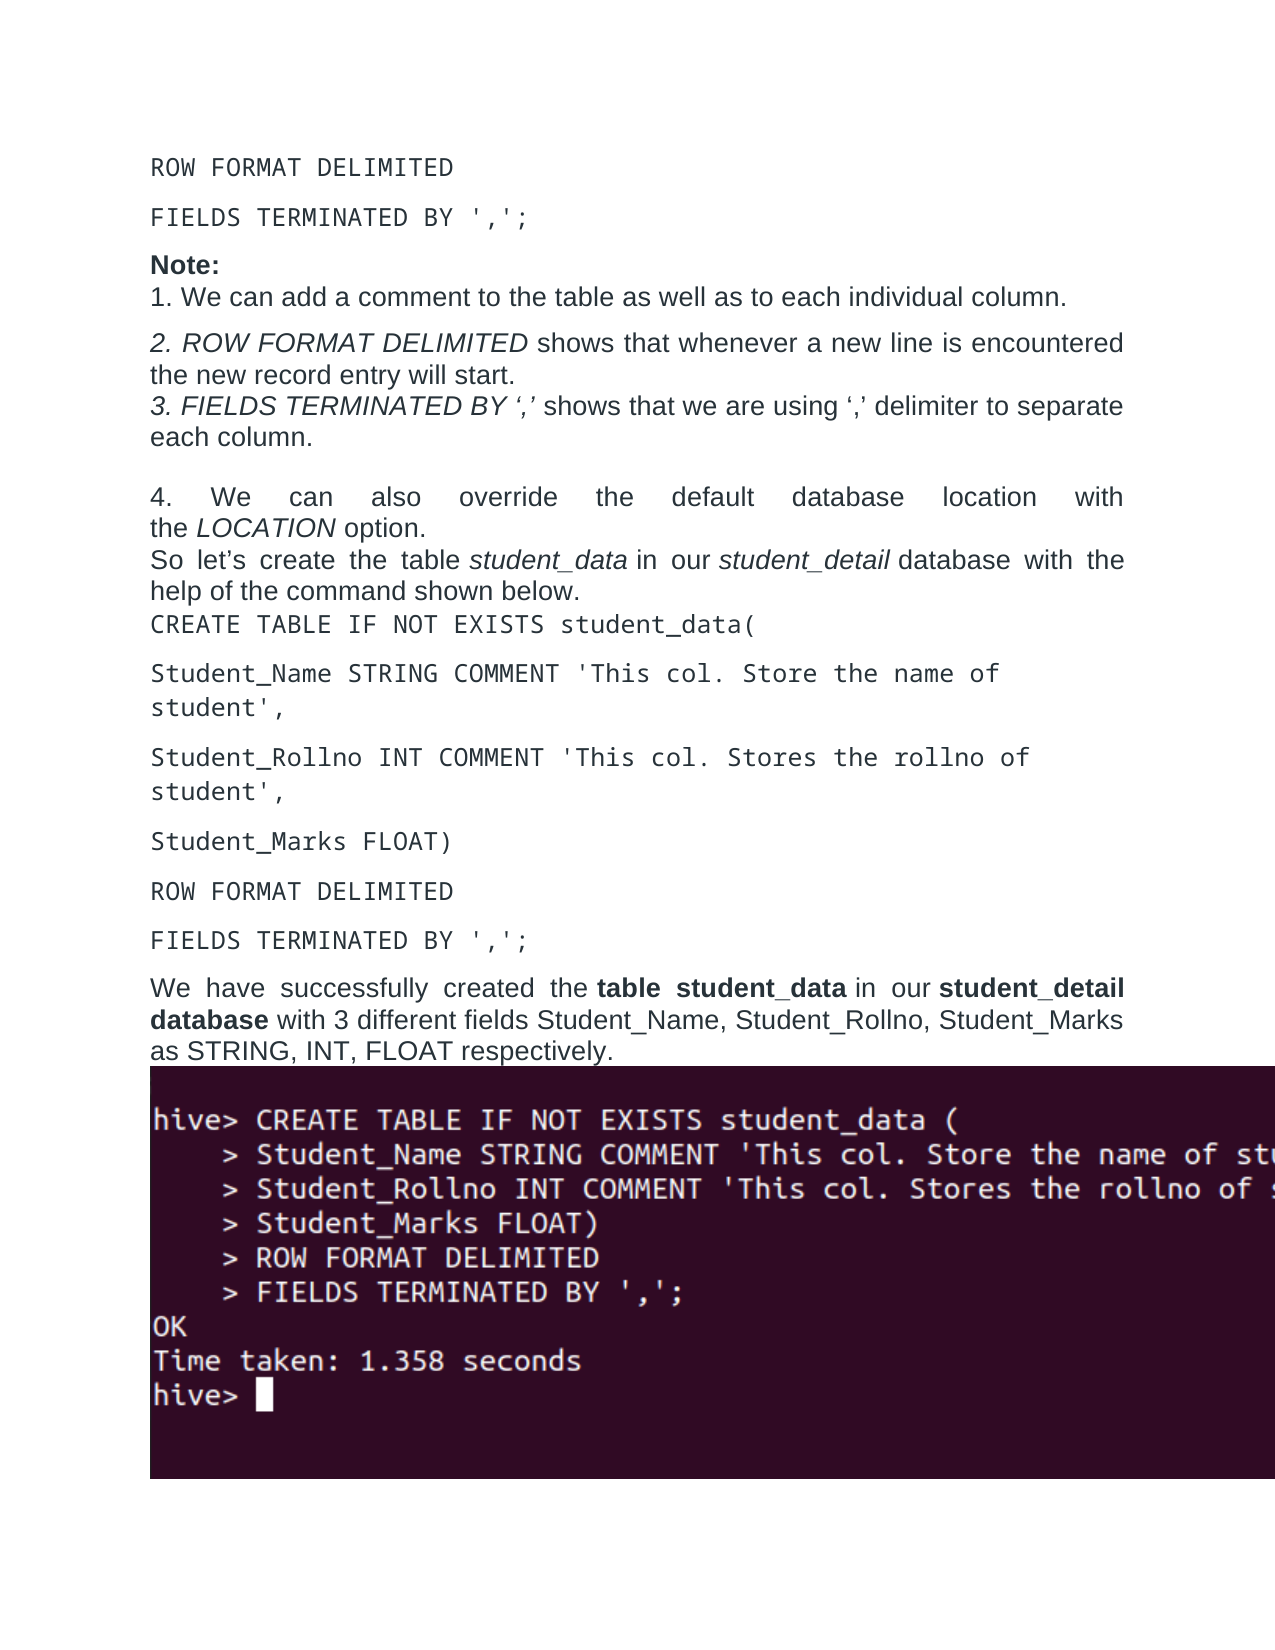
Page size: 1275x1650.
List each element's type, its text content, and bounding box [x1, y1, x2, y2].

text FIELDS TERMINATED BY ','; [150, 200, 1125, 234]
text We have successfully created the table student_data in our student_detail database with 3 different fields Student_Name, Student_Rollno, Student_Marks as STRING, INT, FLOAT respectively. [150, 972, 1125, 1066]
text ROW FORMAT DELIMITED [150, 150, 1125, 184]
text Student_Rollno INT COMMENT 'This col. Stores the rollno of student', [150, 740, 1125, 808]
text 3. FIELDS TERMINATED BY ‘,’ shows that we are using ‘,’ delimiter to separate each column. [150, 390, 1125, 481]
text CREATE TABLE IF NOT EXISTS student_data( [150, 606, 1125, 640]
text Student_Marks FLOAT) [150, 823, 1125, 857]
text ROW FORMAT DELIMITED [150, 873, 1125, 907]
text FIELDS TERMINATED BY ','; [150, 923, 1125, 957]
text 2. ROW FORMAT DELIMITED shows that whenever a new line is encountered the new record entry will start. [150, 327, 1125, 390]
text So let’s create the table student_data in our student_detail database with the help of the command shown below. [150, 544, 1125, 606]
picture [150, 1066, 1275, 1479]
text 4. We can also override the default database location with the LOCATION option. [150, 481, 1125, 544]
text Note: [150, 249, 1125, 281]
text Student_Name STRING COMMENT 'This col. Store the name of student', [150, 656, 1125, 724]
text 1. We can add a comment to the table as well as to each individual column. [150, 281, 1125, 312]
